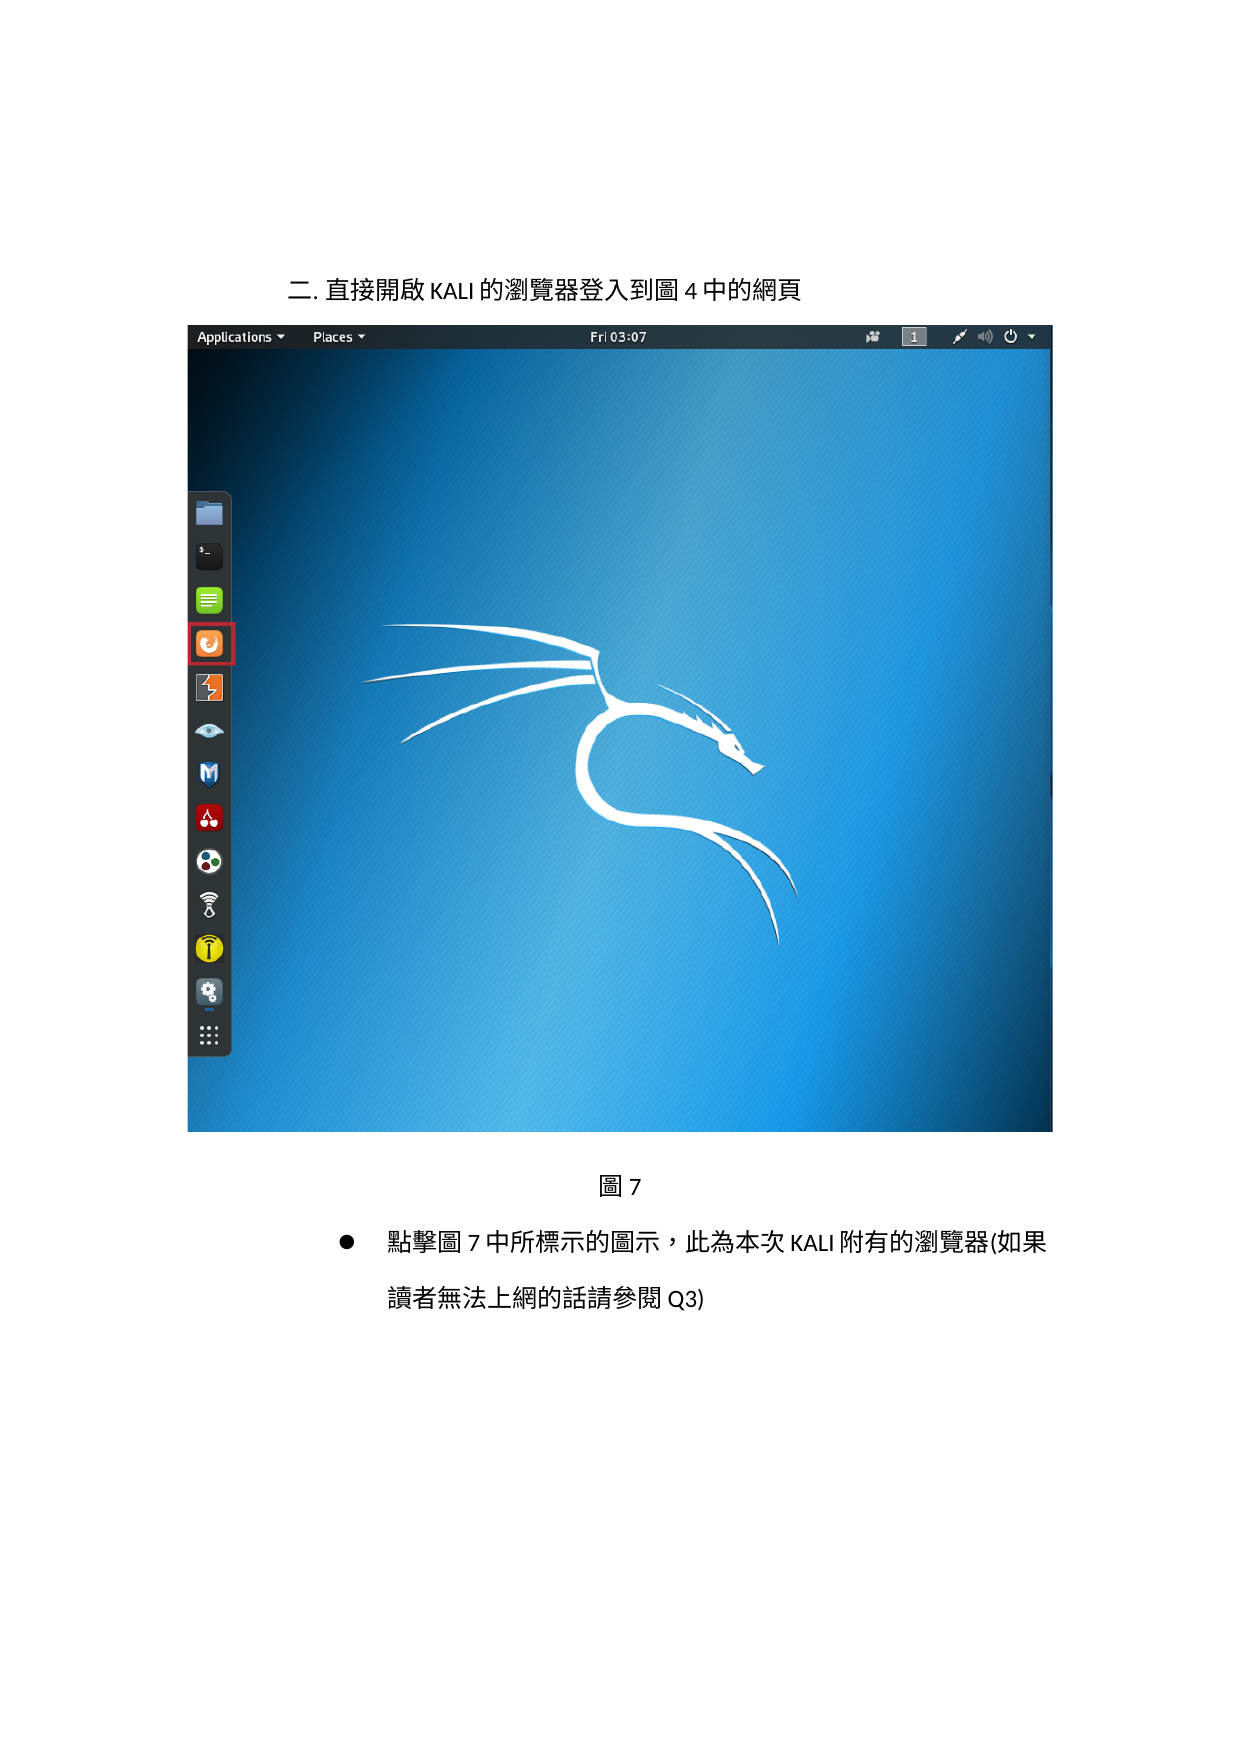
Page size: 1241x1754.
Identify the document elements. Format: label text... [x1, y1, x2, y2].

picture [187, 325, 1053, 1132]
text 圖7 [187, 1166, 1053, 1203]
list 點擊圖7中所標示的圖示，此為本次KALI附有的瀏覽器(如果讀者無法上網的話請參閱Q3) [337, 1221, 1053, 1315]
list 直接開啟KALI的瀏覽器登入到圖4中的網頁 [287, 270, 1053, 307]
